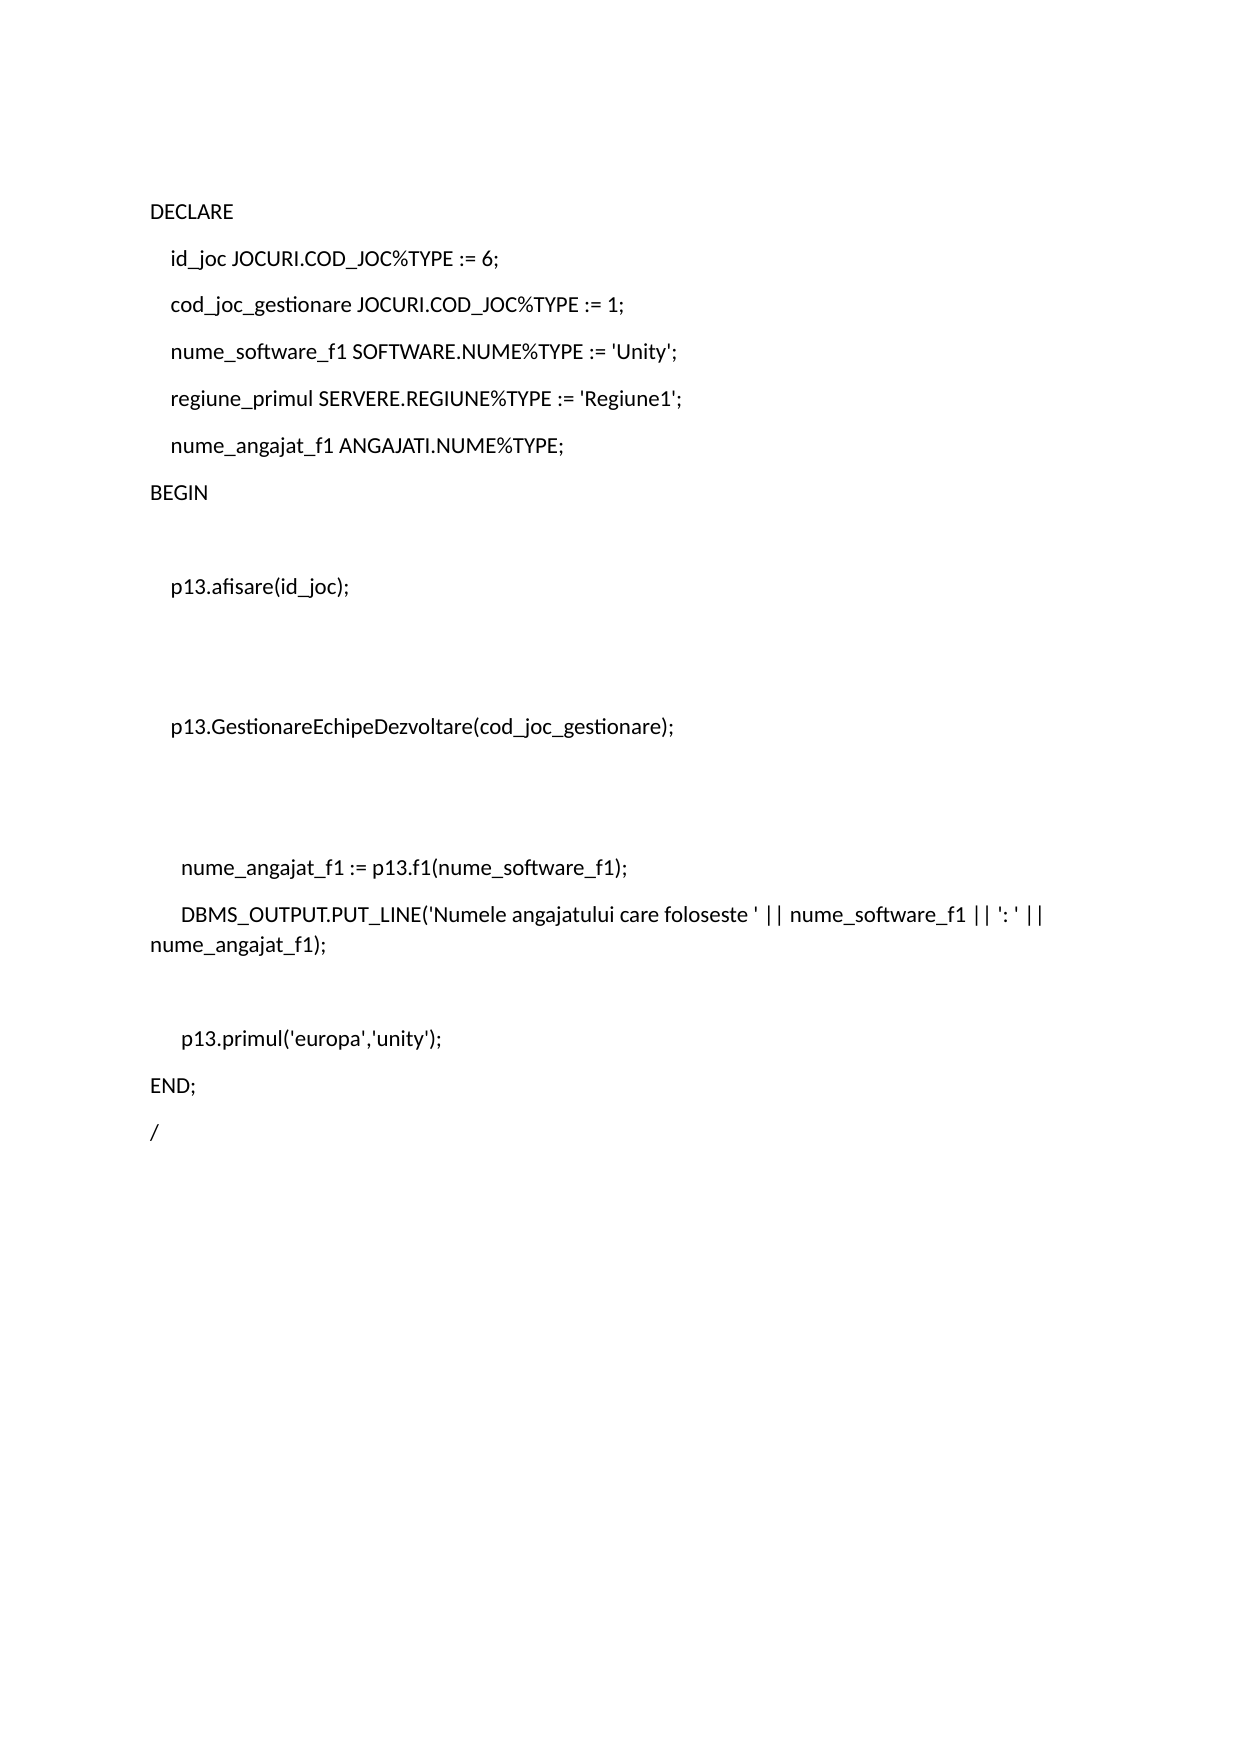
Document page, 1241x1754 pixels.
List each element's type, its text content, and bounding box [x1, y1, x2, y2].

text nume_angajat_f1 ANGAJATI.NUME%TYPE; [150, 431, 1090, 459]
text BEGIN [150, 478, 1090, 506]
text p13.primul('europa','unity'); [150, 1024, 1090, 1052]
text p13.GestionareEchipeDezvoltare(cod_joc_gestionare); [150, 712, 1090, 741]
text / [150, 1118, 1090, 1146]
text END; [150, 1071, 1090, 1099]
text nume_angajat_f1 := p13.f1(nume_software_f1); [150, 853, 1090, 881]
text id_joc JOCURI.COD_JOC%TYPE := 6; [150, 244, 1090, 272]
text DBMS_OUTPUT.PUT_LINE('Numele angajatului care foloseste ' || nume_software_f1 || ': ' || nume_angajat_f1); [150, 900, 1090, 958]
text DECLARE [150, 197, 1090, 225]
text nume_software_f1 SOFTWARE.NUME%TYPE := 'Unity'; [150, 337, 1090, 366]
text p13.afisare(id_joc); [150, 572, 1090, 600]
text regiune_primul SERVERE.REGIUNE%TYPE := 'Regiune1'; [150, 384, 1090, 412]
text cod_joc_gestionare JOCURI.COD_JOC%TYPE := 1; [150, 291, 1090, 319]
